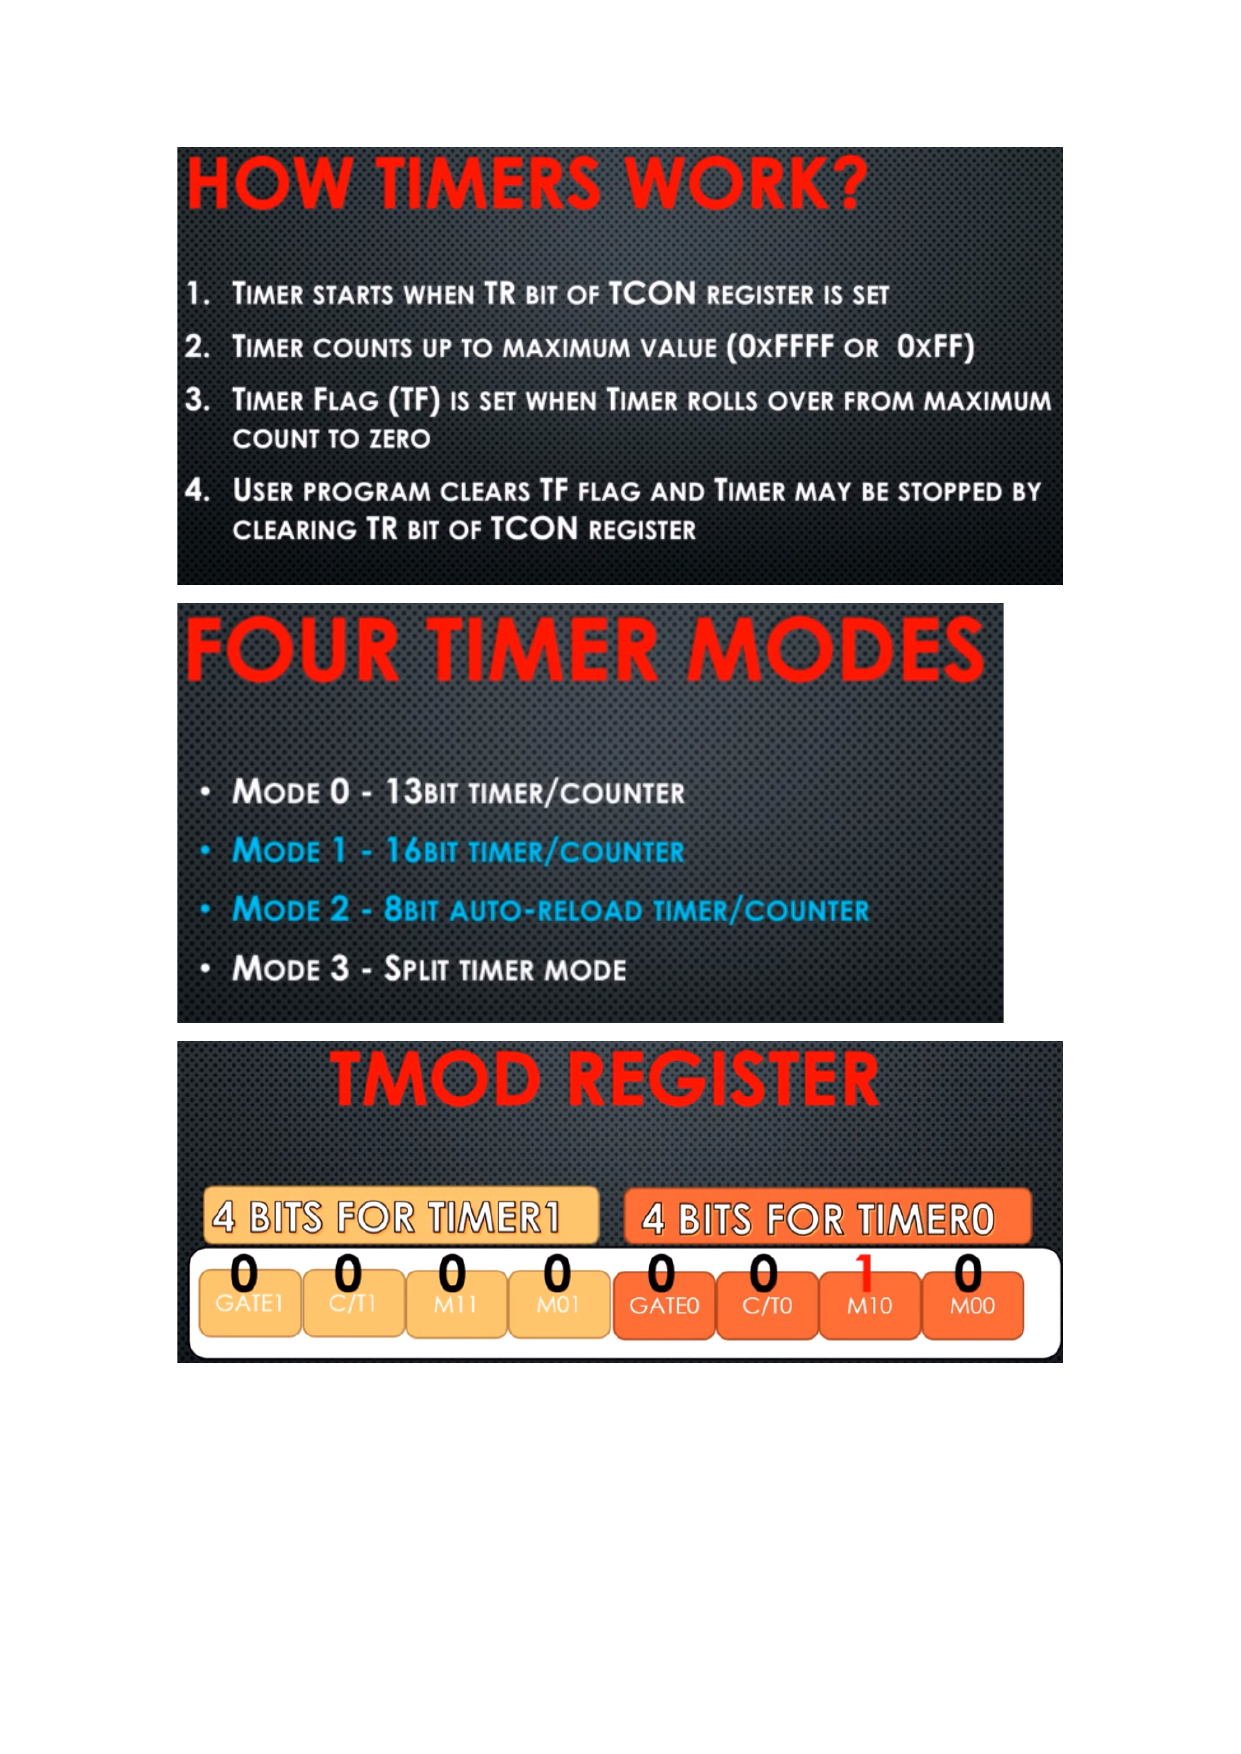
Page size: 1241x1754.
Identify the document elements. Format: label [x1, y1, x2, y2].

picture [177, 147, 1063, 585]
picture [177, 603, 1004, 1023]
picture [177, 1041, 1063, 1363]
